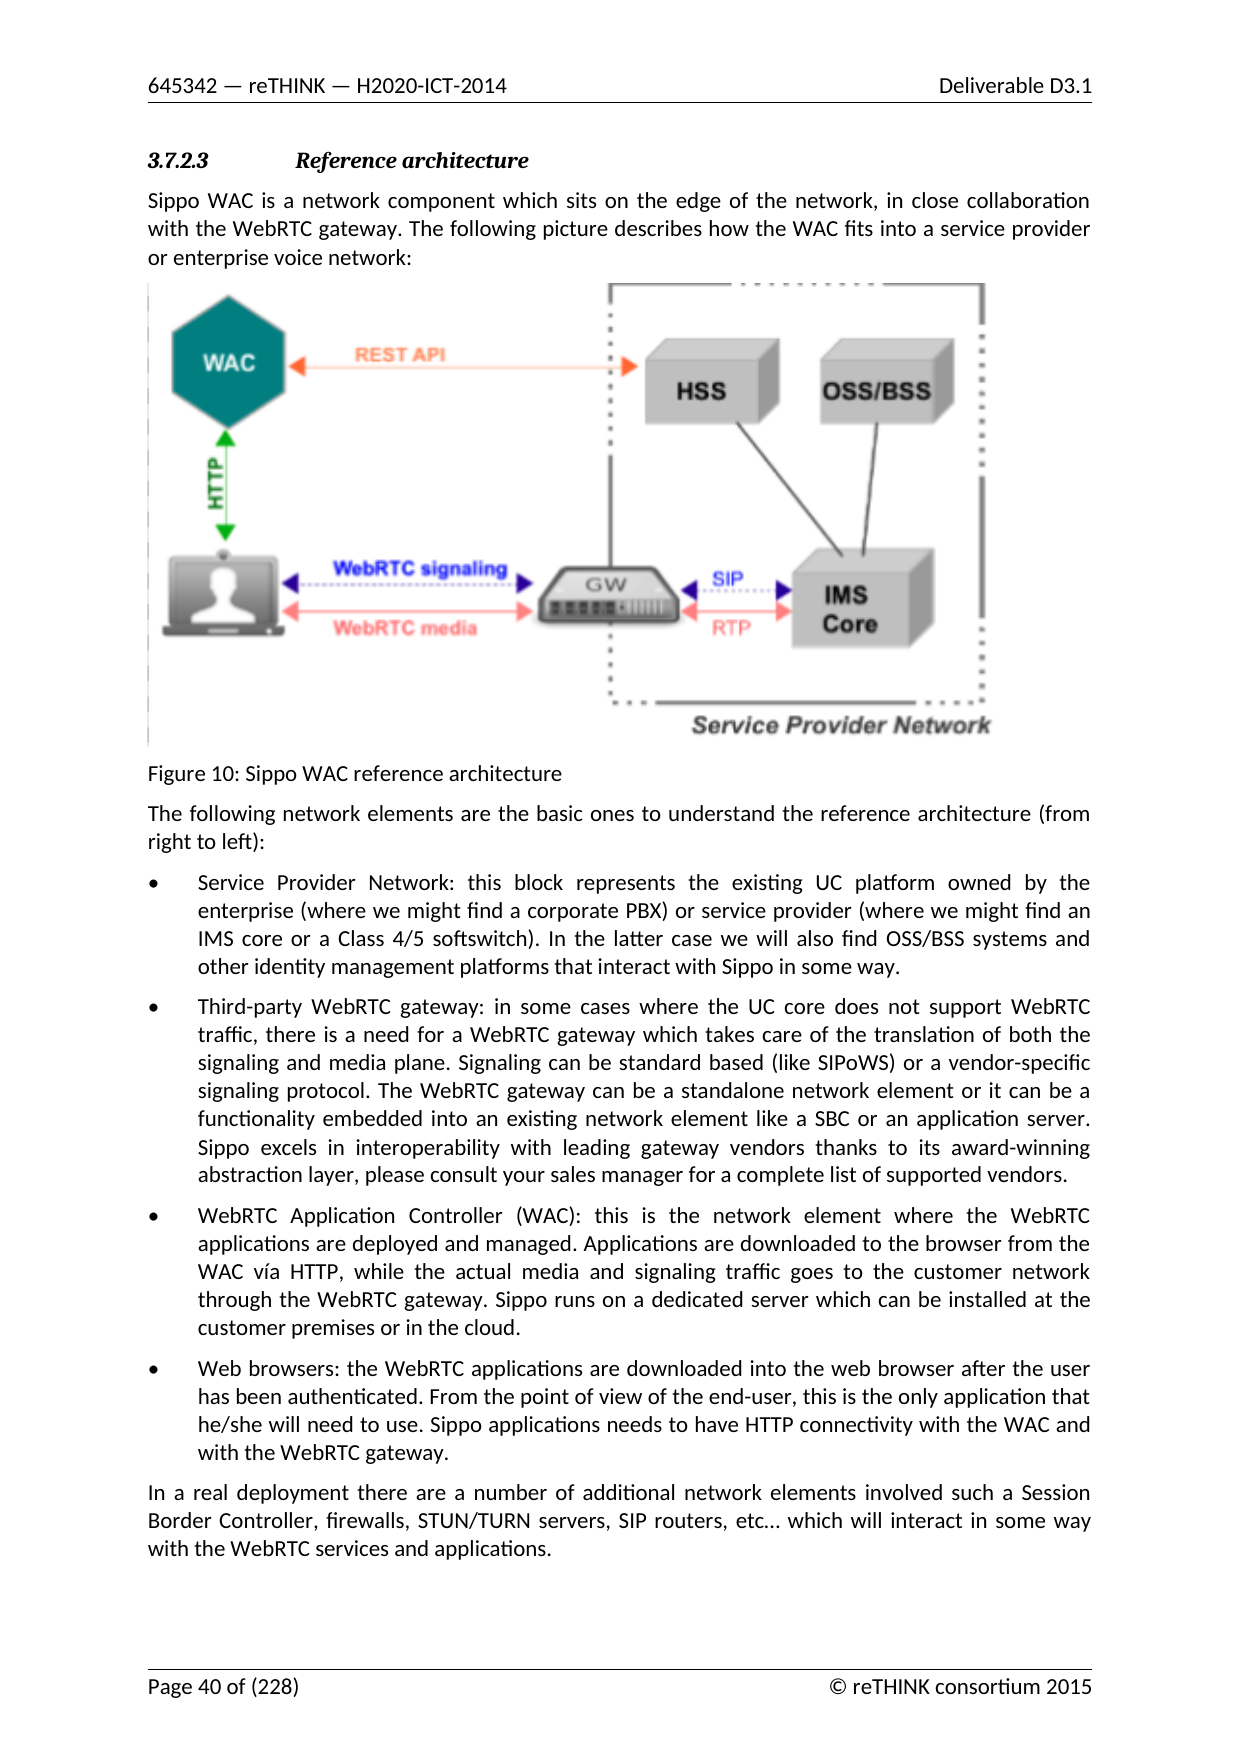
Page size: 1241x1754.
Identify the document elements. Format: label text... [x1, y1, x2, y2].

text The following network elements are the basic ones to understand the reference architecture (from right to left): [148, 799, 1092, 855]
text Figure 10: Sippo WAC reference architecture [148, 759, 1092, 787]
picture [147, 283, 1092, 747]
list WebRTC Application Controller (WAC): this is the network element where the WebRTC applications are deployed and managed. Applications are downloaded to the browser from the WAC vía HTTP, while the actual media and signaling traffic goes to the customer network through the WebRTC gateway. Sippo runs on a dedicated server which can be installed at the customer premises or in the cloud. [148, 1201, 1092, 1341]
text Sippo WAC is a network component which sits on the edge of the network, in close collaboration with the WebRTC gateway. The following picture describes how the WAC fits into a service provider or enterprise voice network: [148, 187, 1092, 271]
text In a real deployment there are a number of additional network elements involved such a Session Border Controller, firewalls, STUN/TURN servers, SIP routers, etc… which will interact in some way with the WebRTC services and applications. [148, 1478, 1092, 1562]
list Third-party WebRTC gateway: in some cases where the UC core does not support WebRTC traffic, there is a need for a WebRTC gateway which takes care of the translation of both the signaling and media plane. Signaling can be standard based (like SIPoWS) or a vendor-specific signaling protocol. The WebRTC gateway can be a standalone network element or it can be a functionality embedded into an existing network element like a SBC or an application server. Sippo excels in interoperability with leading gateway vendors thanks to its award-winning abstraction layer, please consult your sales manager for a complete list of supported vendors. [148, 992, 1092, 1189]
list Service Provider Network: this block represents the existing UC platform owned by the enterprise (where we might find a corporate PBX) or service provider (where we might find an IMS core or a Class 4/5 softswitch). In the latter case we will also find OSS/BSS systems and other identity management platforms that interact with Sippo in some way. [148, 868, 1092, 980]
subtitle Reference architecture [148, 148, 1092, 174]
list Web browsers: the WebRTC applications are downloaded into the web browser after the user has been authenticated. From the point of view of the end-user, this is the only application that he/she will need to use. Sippo applications needs to have HTTP connectivity with the WAC and with the WebRTC gateway. [148, 1354, 1092, 1466]
